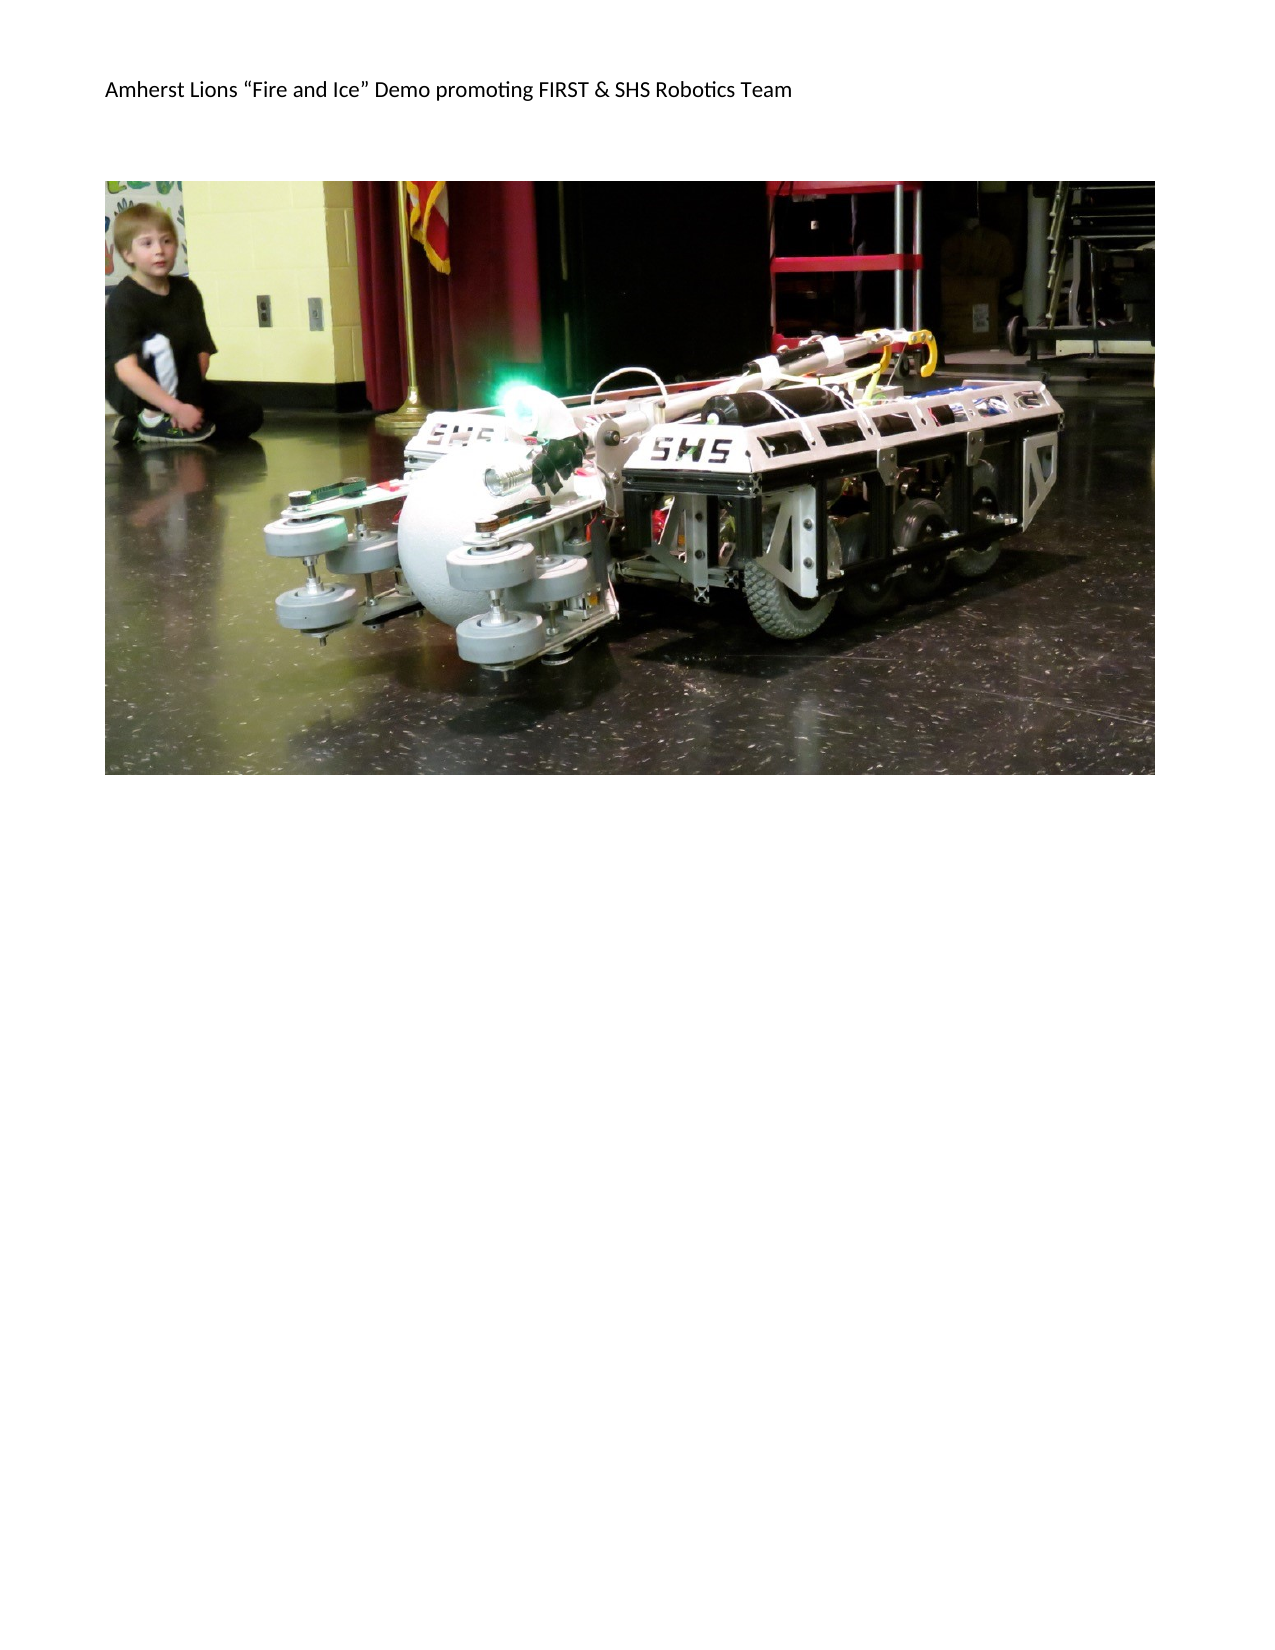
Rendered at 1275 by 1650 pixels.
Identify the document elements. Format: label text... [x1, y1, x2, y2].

picture [105, 181, 1155, 775]
text Amherst Lions “Fire and Ice” Demo promoting FIRST & SHS Robotics Team [105, 75, 1170, 103]
